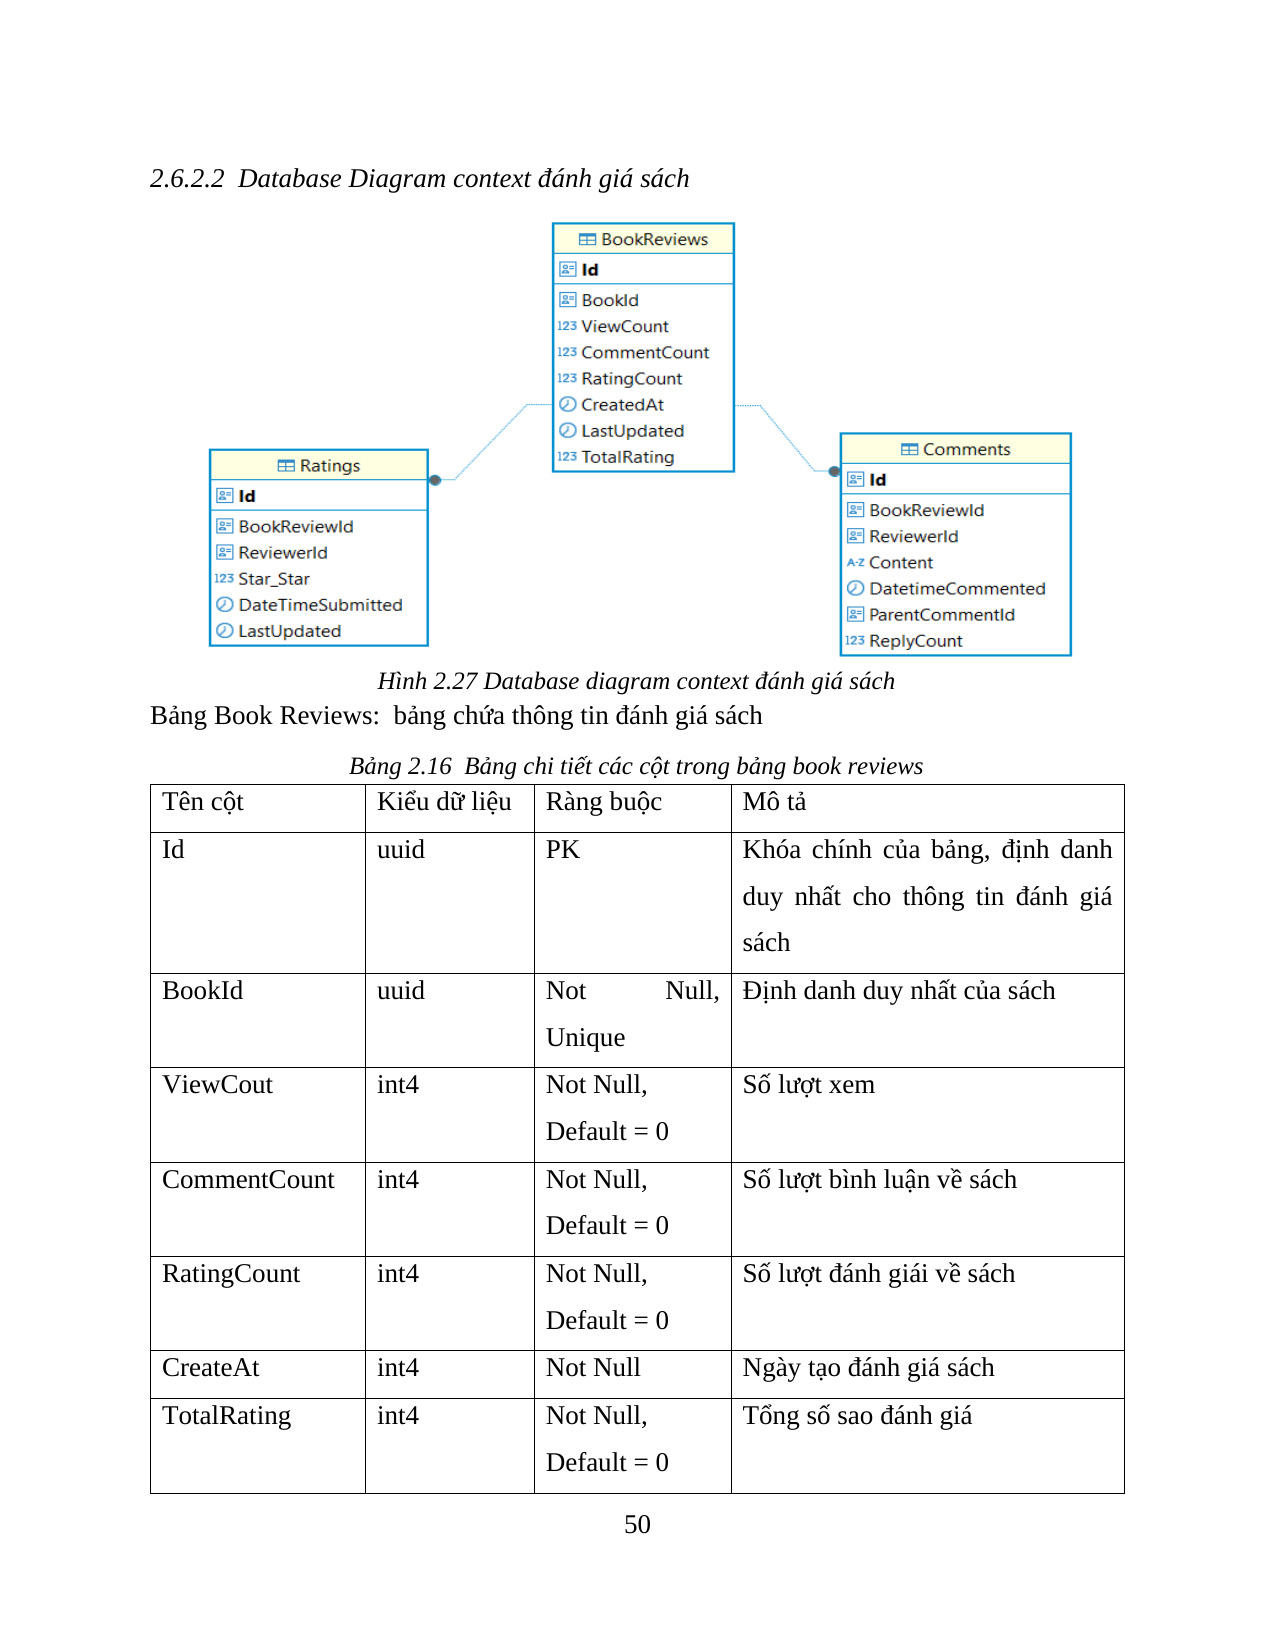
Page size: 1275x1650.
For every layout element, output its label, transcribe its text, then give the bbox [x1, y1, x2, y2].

table_cell int4 [366, 1399, 534, 1492]
table_cell Not Null, Unique [535, 974, 731, 1067]
table_cell int4 [366, 1351, 534, 1398]
table_cell Not Null, Default = 0 [535, 1068, 731, 1162]
table_cell Not Null, Default = 0 [535, 1163, 731, 1256]
table_cell CreateAt [151, 1351, 365, 1398]
table_cell Định danh duy nhất của sách [732, 974, 1124, 1067]
text Hình 2.27 Database diagram context đánh giá sách [150, 666, 1125, 694]
table_cell TotalRating [151, 1399, 365, 1492]
text Bảng 2.16 Bảng chi tiết các cột trong bảng book reviews [150, 751, 1125, 780]
subtitle 2.6.2.2 Database Diagram context đánh giá sách [150, 162, 1125, 194]
table_cell int4 [366, 1163, 534, 1256]
table_cell uuid [366, 974, 534, 1067]
table_cell Số lượt bình luận về sách [732, 1163, 1124, 1256]
text Bảng Book Reviews: bảng chứa thông tin đánh giá sách [150, 699, 1125, 730]
table_cell Ngày tạo đánh giá sách [732, 1351, 1124, 1398]
table_cell RatingCount [151, 1257, 365, 1350]
table_cell Not Null, Default = 0 [535, 1399, 731, 1492]
table_cell Not Null [535, 1351, 731, 1398]
table_cell Not Null, Default = 0 [535, 1257, 731, 1350]
table_cell int4 [366, 1257, 534, 1350]
table_cell ViewCout [151, 1068, 365, 1162]
table_cell int4 [366, 1068, 534, 1162]
table_header Ràng buộc [535, 785, 731, 832]
picture [193, 218, 1082, 662]
table_header Tên cột [151, 785, 365, 832]
table_cell CommentCount [151, 1163, 365, 1256]
table_cell Số lượt đánh giái về sách [732, 1257, 1124, 1350]
table_cell Tổng số sao đánh giá [732, 1399, 1124, 1492]
table_cell BookId [151, 974, 365, 1067]
table_cell Số lượt xem [732, 1068, 1124, 1162]
table_cell Khóa chính của bảng, định danh duy nhất cho thông tin đánh giá sách [732, 833, 1124, 973]
table_header Kiểu dữ liệu [366, 785, 534, 832]
table_header Mô tả [732, 785, 1124, 832]
table_cell Id [151, 833, 365, 973]
table_cell uuid [366, 833, 534, 973]
table_cell PK [535, 833, 731, 973]
